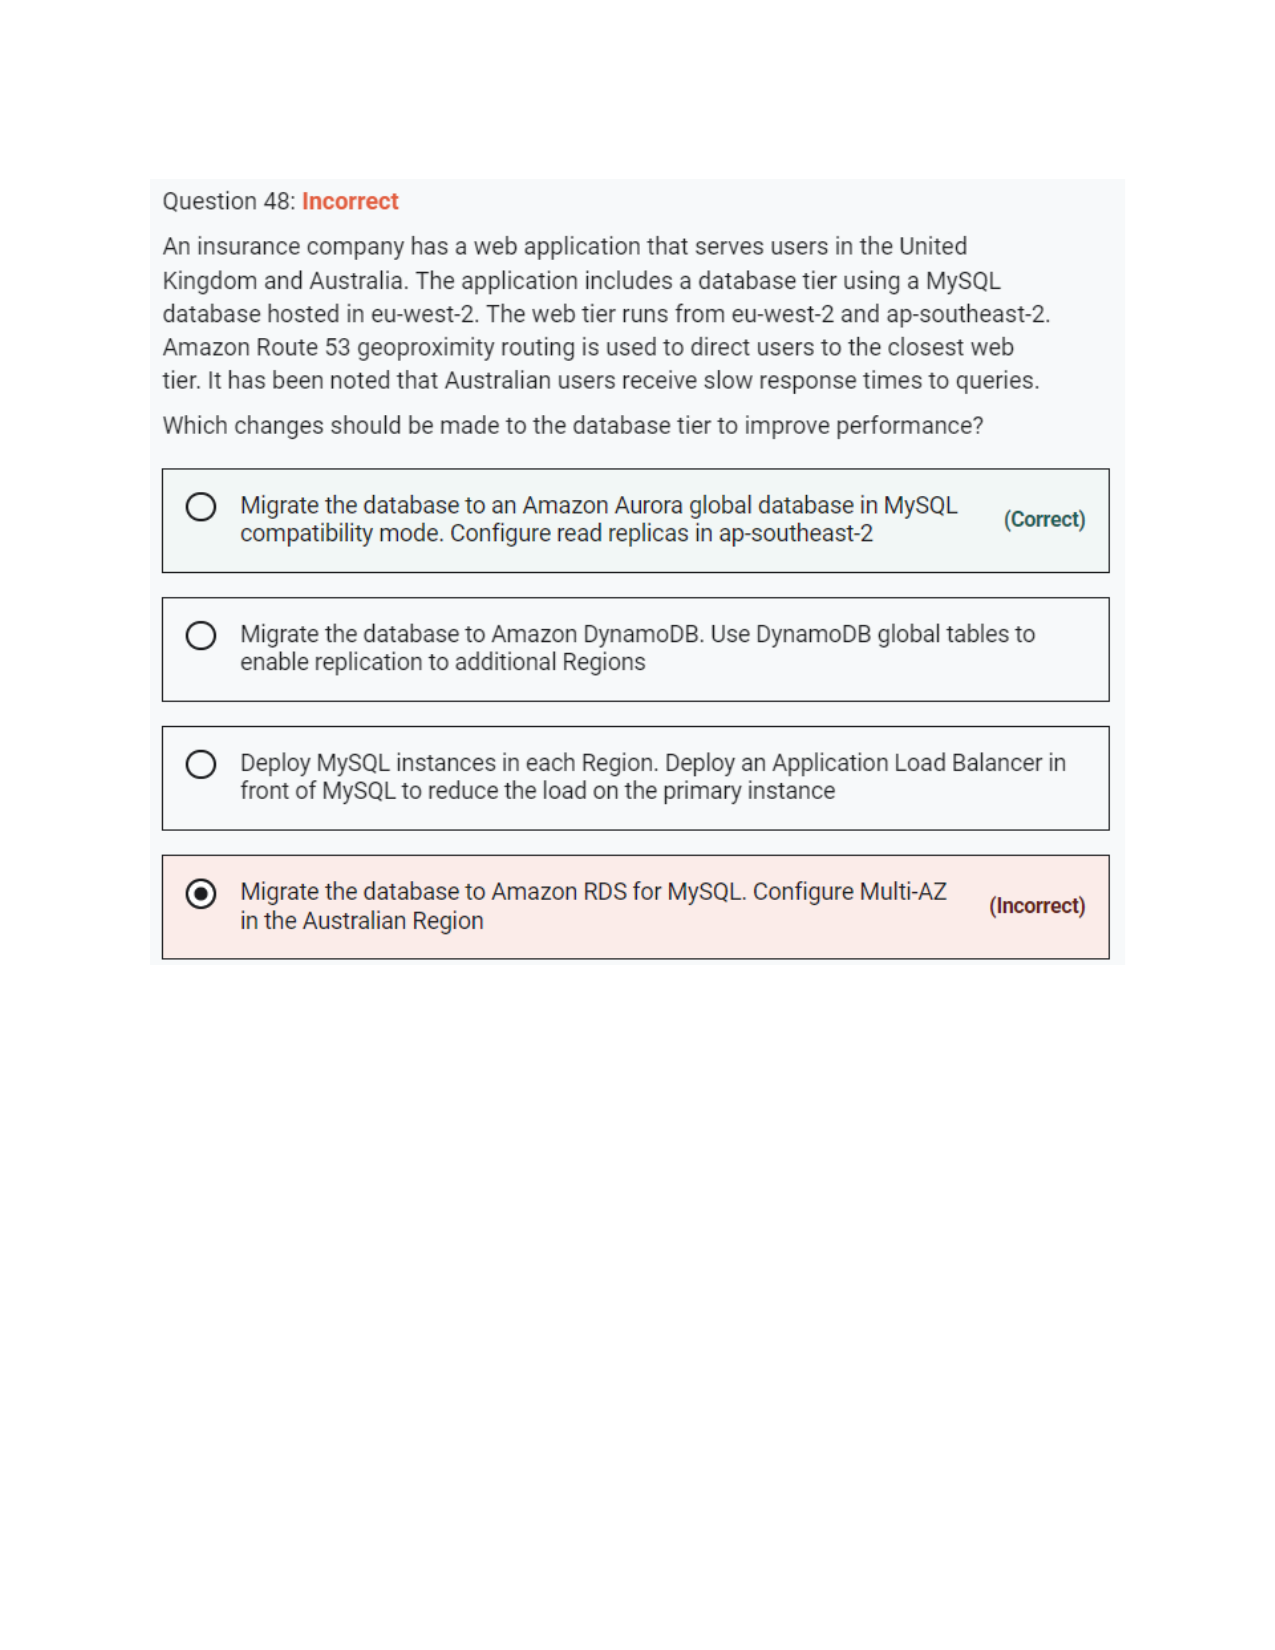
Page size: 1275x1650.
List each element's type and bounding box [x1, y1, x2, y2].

picture [150, 179, 1125, 965]
